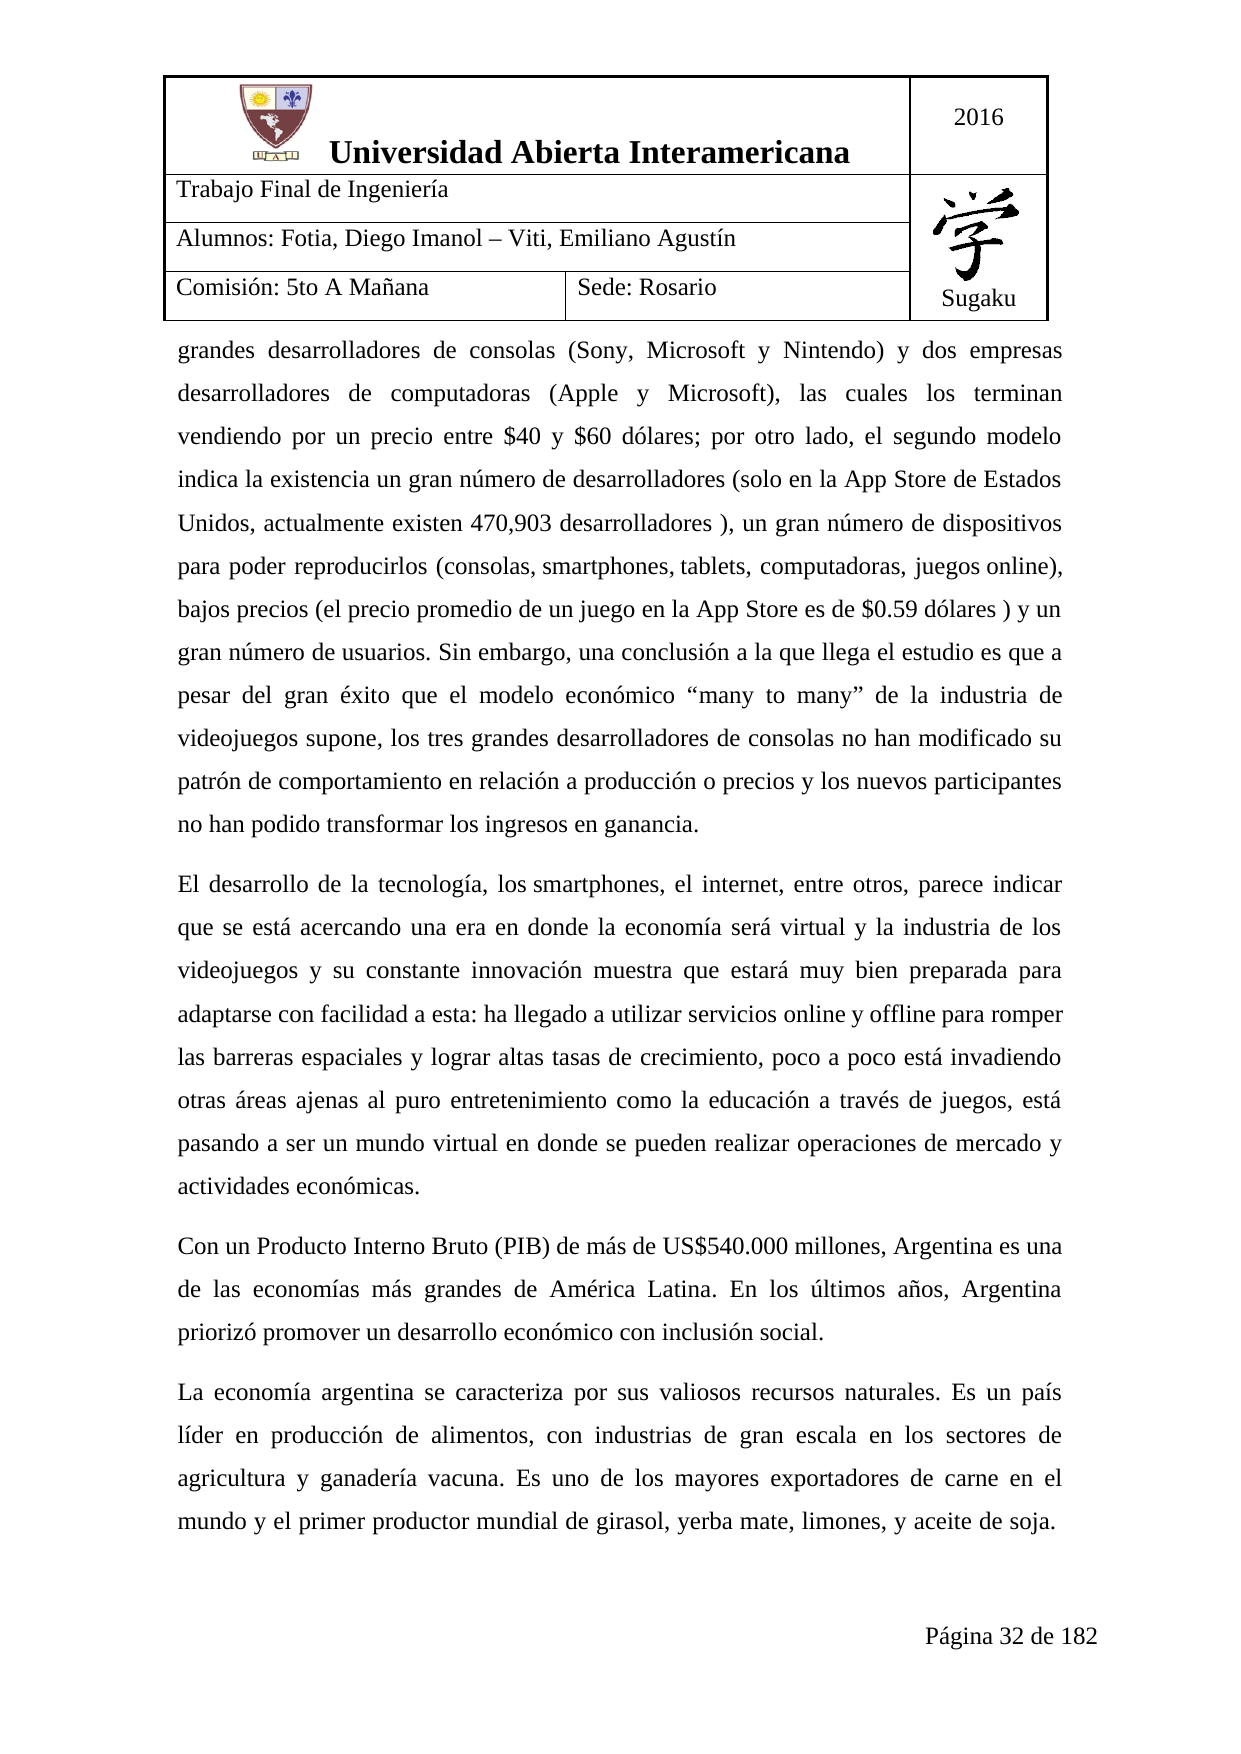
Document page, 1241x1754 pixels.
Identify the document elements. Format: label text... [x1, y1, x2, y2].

text El desarrollo de la tecnología, los smartphones, el internet, entre otros, parece indicar que se está acercando una era en donde la economía será virtual y la industria de los videojuegos y su constante innovación muestra que estará muy bien preparada para adaptarse con facilidad a esta: ha llegado a utilizar servicios online y offline para romper las barreras espaciales y lograr altas tasas de crecimiento, poco a poco está invadiendo otras áreas ajenas al puro entretenimiento como la educación a través de juegos, está pasando a ser un mundo virtual en donde se pueden realizar operaciones de mercado y actividades económicas. [177, 869, 1063, 1200]
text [177, 148, 1063, 838]
text Con un Producto Interno Bruto (PIB) de más de US$540.000 millones, Argentina es una de las economías más grandes de América Latina. En los últimos años, Argentina priorizó promover un desarrollo económico con inclusión social. [177, 1231, 1063, 1346]
picture [927, 181, 1030, 284]
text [177, 1377, 1063, 1535]
picture [223, 78, 329, 164]
